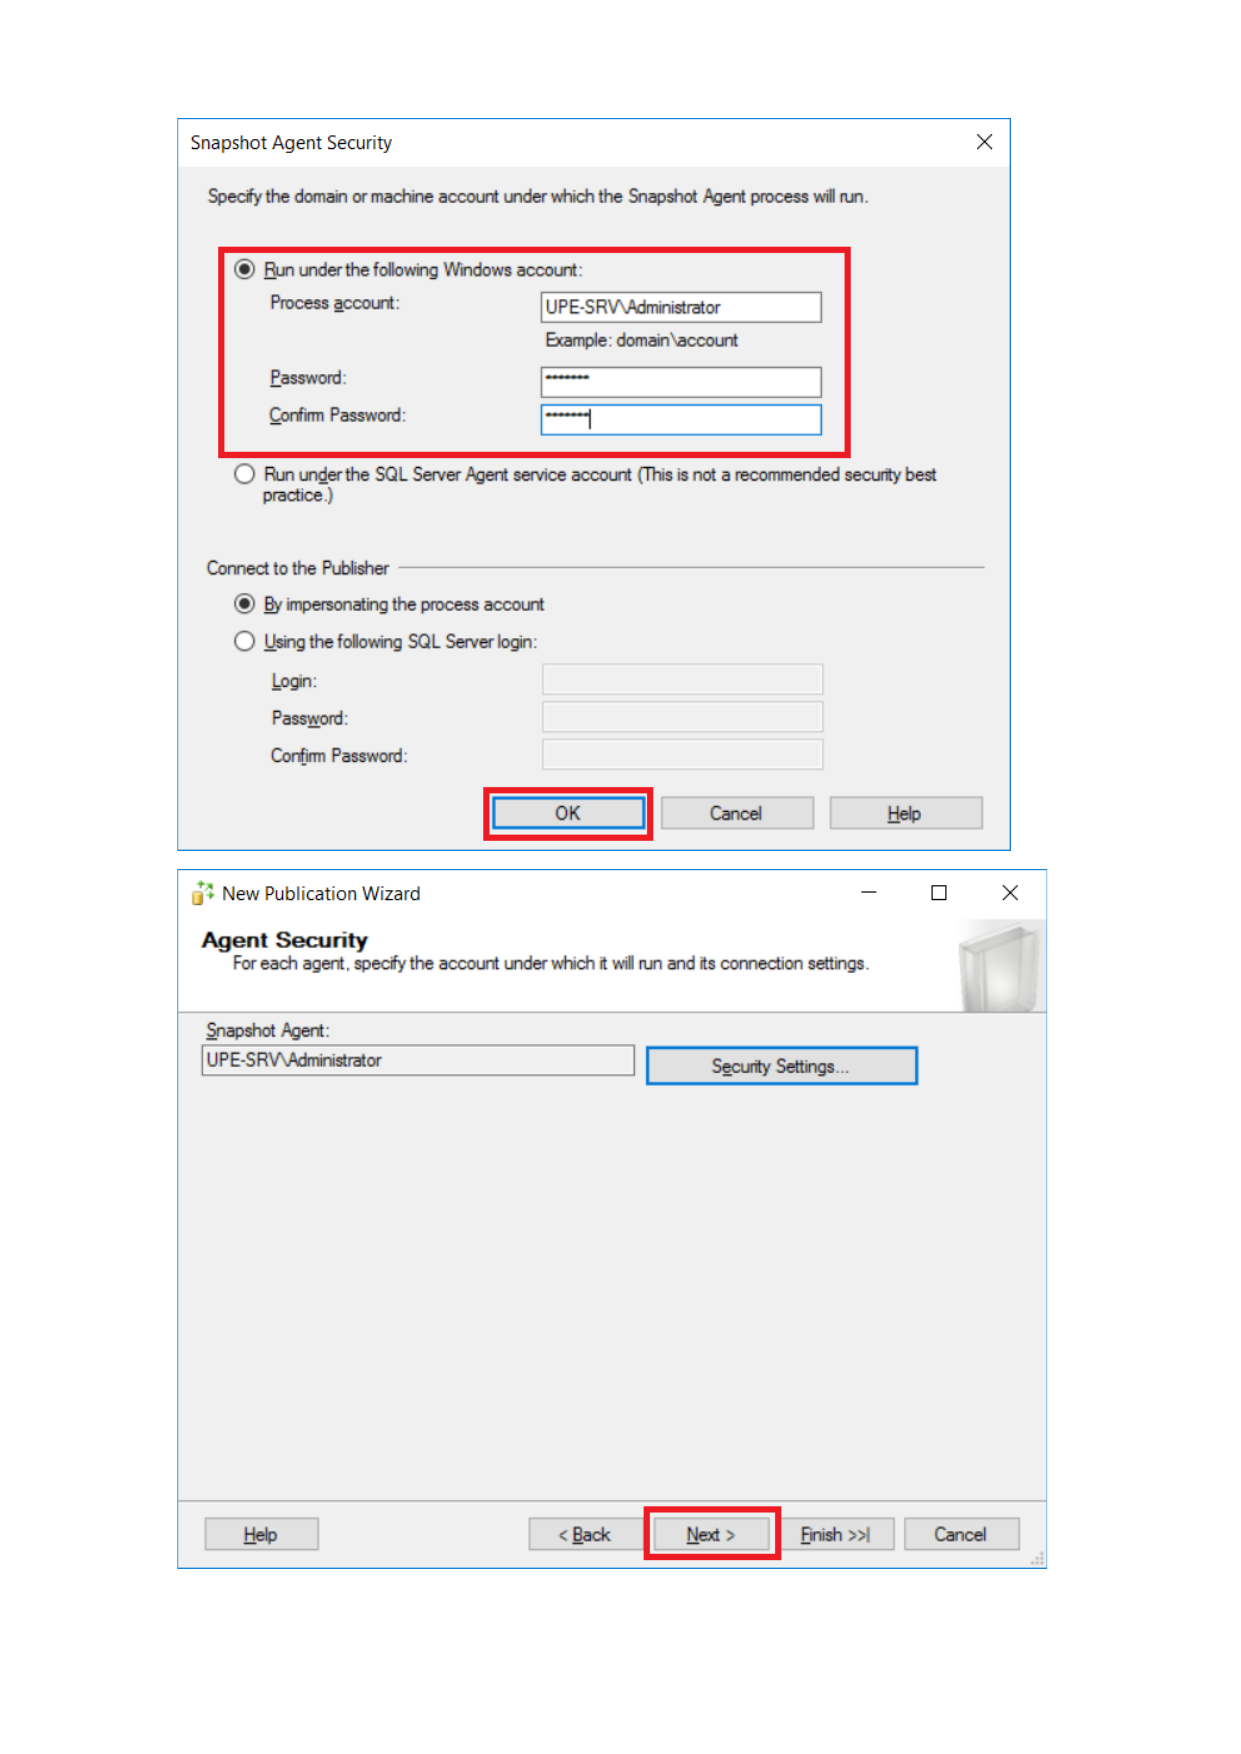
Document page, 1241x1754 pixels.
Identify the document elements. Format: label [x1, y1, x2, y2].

picture [177, 869, 1048, 1569]
picture [177, 118, 1011, 851]
